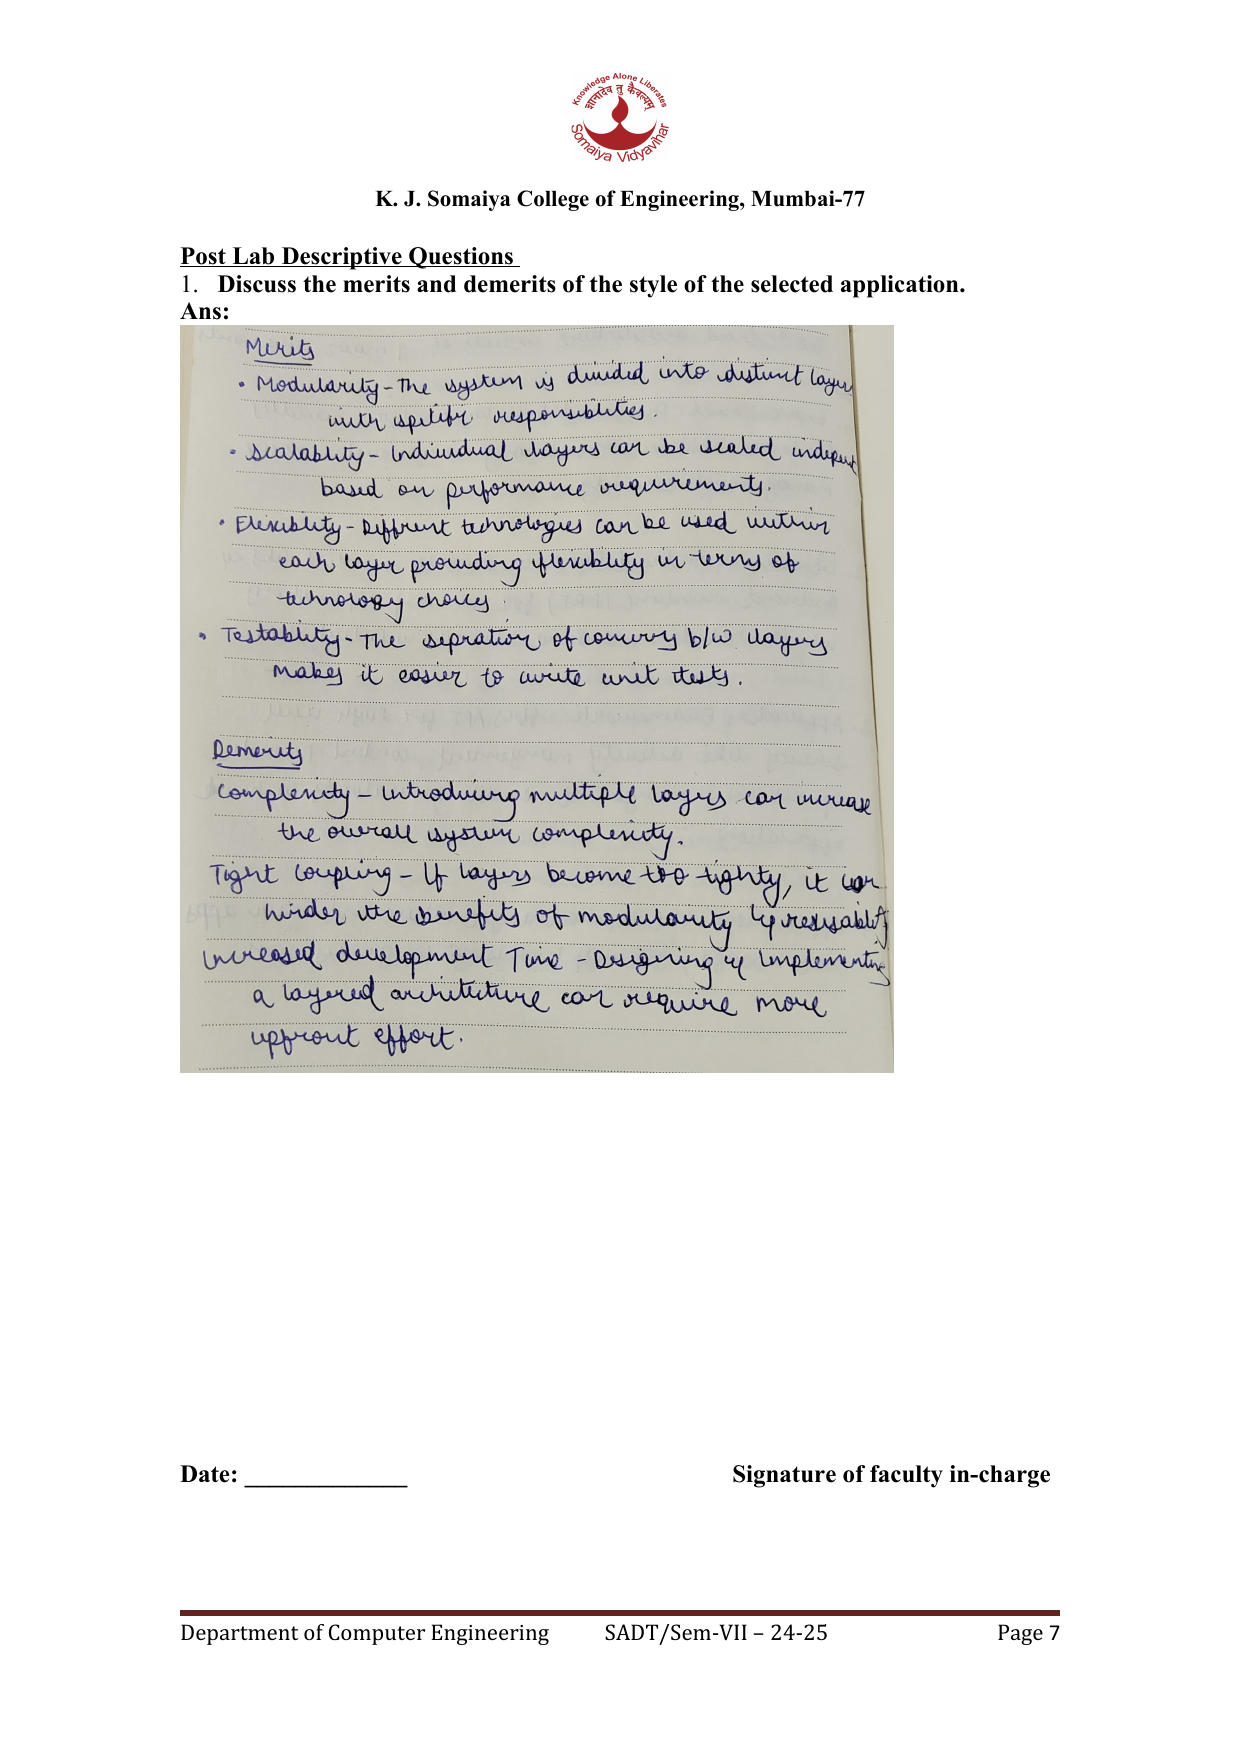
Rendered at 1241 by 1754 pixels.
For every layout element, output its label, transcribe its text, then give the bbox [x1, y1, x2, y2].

text Ans: [180, 297, 1060, 325]
picture [571, 73, 669, 162]
picture [180, 325, 894, 1073]
text Post Lab Descriptive Questions [180, 242, 1060, 270]
list Discuss the merits and demerits of the style of the selected application. [180, 270, 1060, 297]
text Date: _____________ Signature of faculty in-charge [180, 1461, 1060, 1488]
